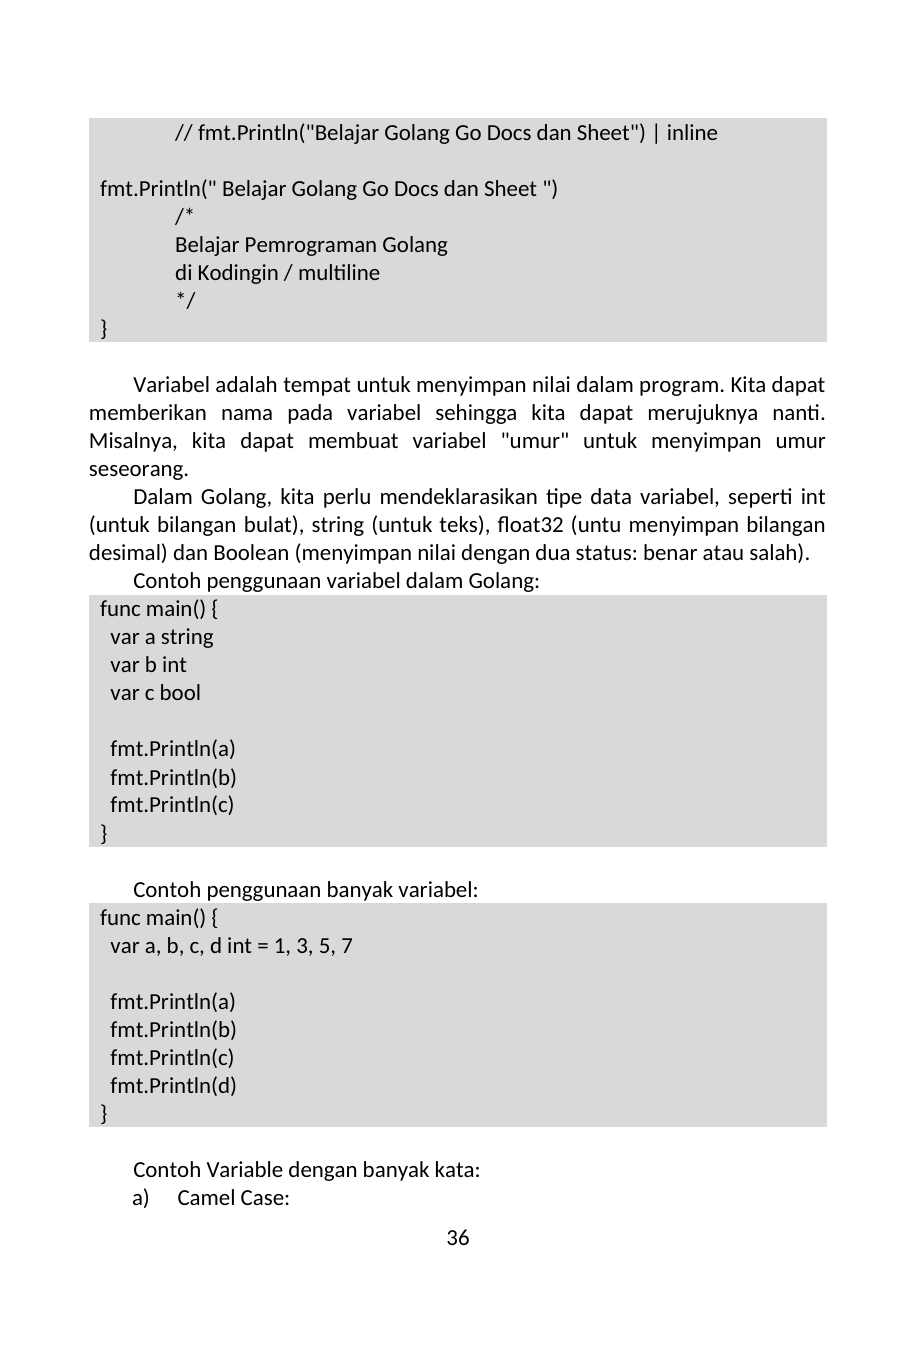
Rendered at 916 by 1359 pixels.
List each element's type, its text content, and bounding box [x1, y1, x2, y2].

text Variabel adalah tempat untuk menyimpan nilai dalam program. Kita dapat memberikan nama pada variabel sehingga kita dapat merujuknya nanti. Misalnya, kita dapat membuat variabel "umur" untuk menyimpan umur seseorang. [89, 370, 827, 482]
table_header func main() { var a string var b int var c bool fmt.Println(a) fmt.Println(b) fmt.Println(c) } [89, 595, 827, 847]
text Contoh penggunaan variabel dalam Golang: [89, 566, 827, 594]
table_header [89, 118, 827, 342]
list Camel Case: [132, 1183, 827, 1211]
text Contoh penggunaan banyak variabel: [89, 875, 827, 903]
table_header func main() { var a, b, c, d int = 1, 3, 5, 7 fmt.Println(a) fmt.Println(b) fmt.Println(c) fmt.Println(d) } [89, 903, 827, 1127]
text Contoh Variable dengan banyak kata: [89, 1155, 827, 1183]
text Dalam Golang, kita perlu mendeklarasikan tipe data variabel, seperti int (untuk bilangan bulat), string (untuk teks), float32 (untu menyimpan bilangan desimal) dan Boolean (menyimpan nilai dengan dua status: benar atau salah). [89, 482, 827, 566]
